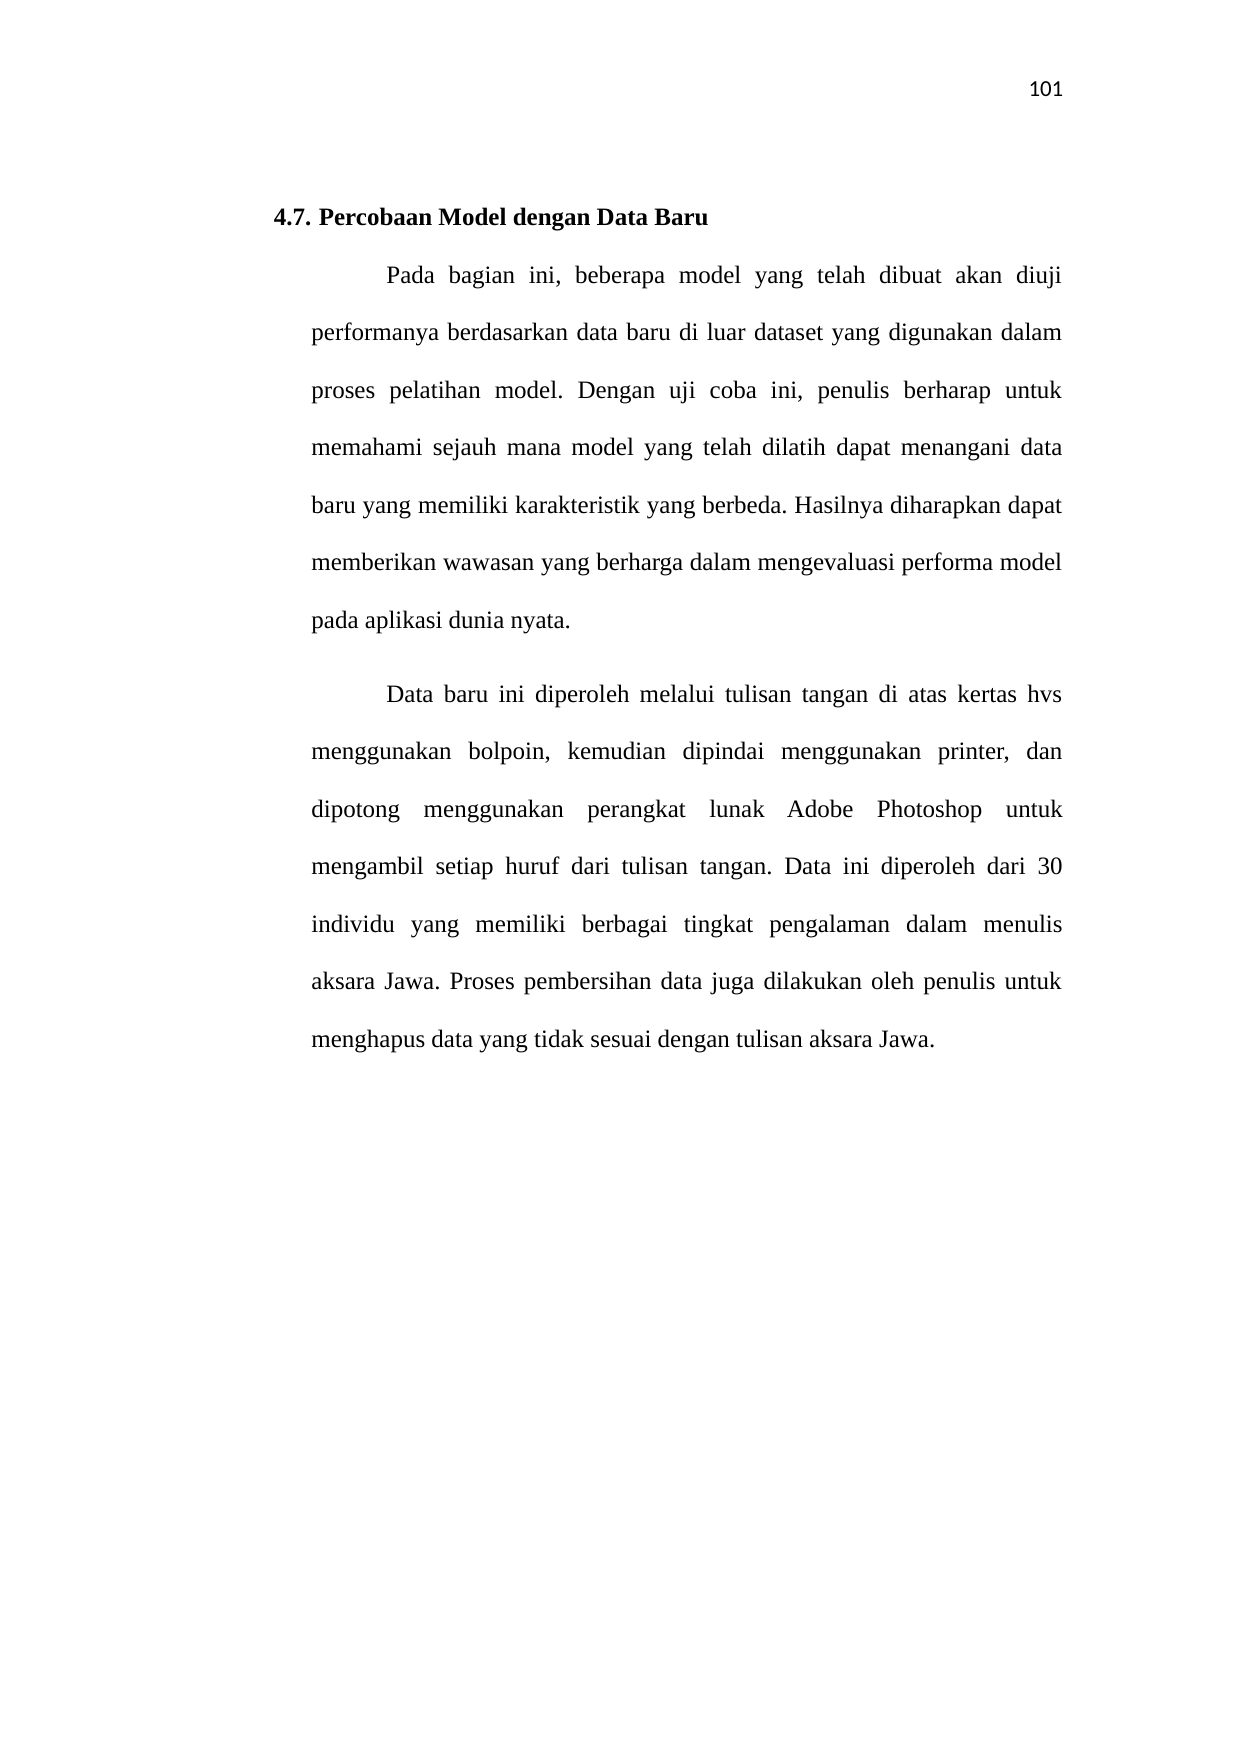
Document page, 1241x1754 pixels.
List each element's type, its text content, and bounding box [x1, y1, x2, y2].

subtitle Percobaan Model dengan Data Baru [274, 202, 1063, 231]
text Data baru ini diperoleh melalui tulisan tangan di atas kertas hvs menggunakan bolpoin, kemudian dipindai menggunakan printer, dan dipotong menggunakan perangkat lunak Adobe Photoshop untuk mengambil setiap huruf dari tulisan tangan. Data ini diperoleh dari 30 individu yang memiliki berbagai tingkat pengalaman dalam menulis aksara Jawa. Proses pembersihan data juga dilakukan oleh penulis untuk menghapus data yang tidak sesuai dengan tulisan aksara Jawa. [311, 679, 1063, 1053]
text Pada bagian ini, beberapa model yang telah dibuat akan diuji performanya berdasarkan data baru di luar dataset yang digunakan dalam proses pelatihan model. Dengan uji coba ini, penulis berharap untuk memahami sejauh mana model yang telah dilatih dapat menangani data baru yang memiliki karakteristik yang berbeda. Hasilnya diharapkan dapat memberikan wawasan yang berharga dalam mengevaluasi performa model pada aplikasi dunia nyata. [311, 260, 1063, 633]
